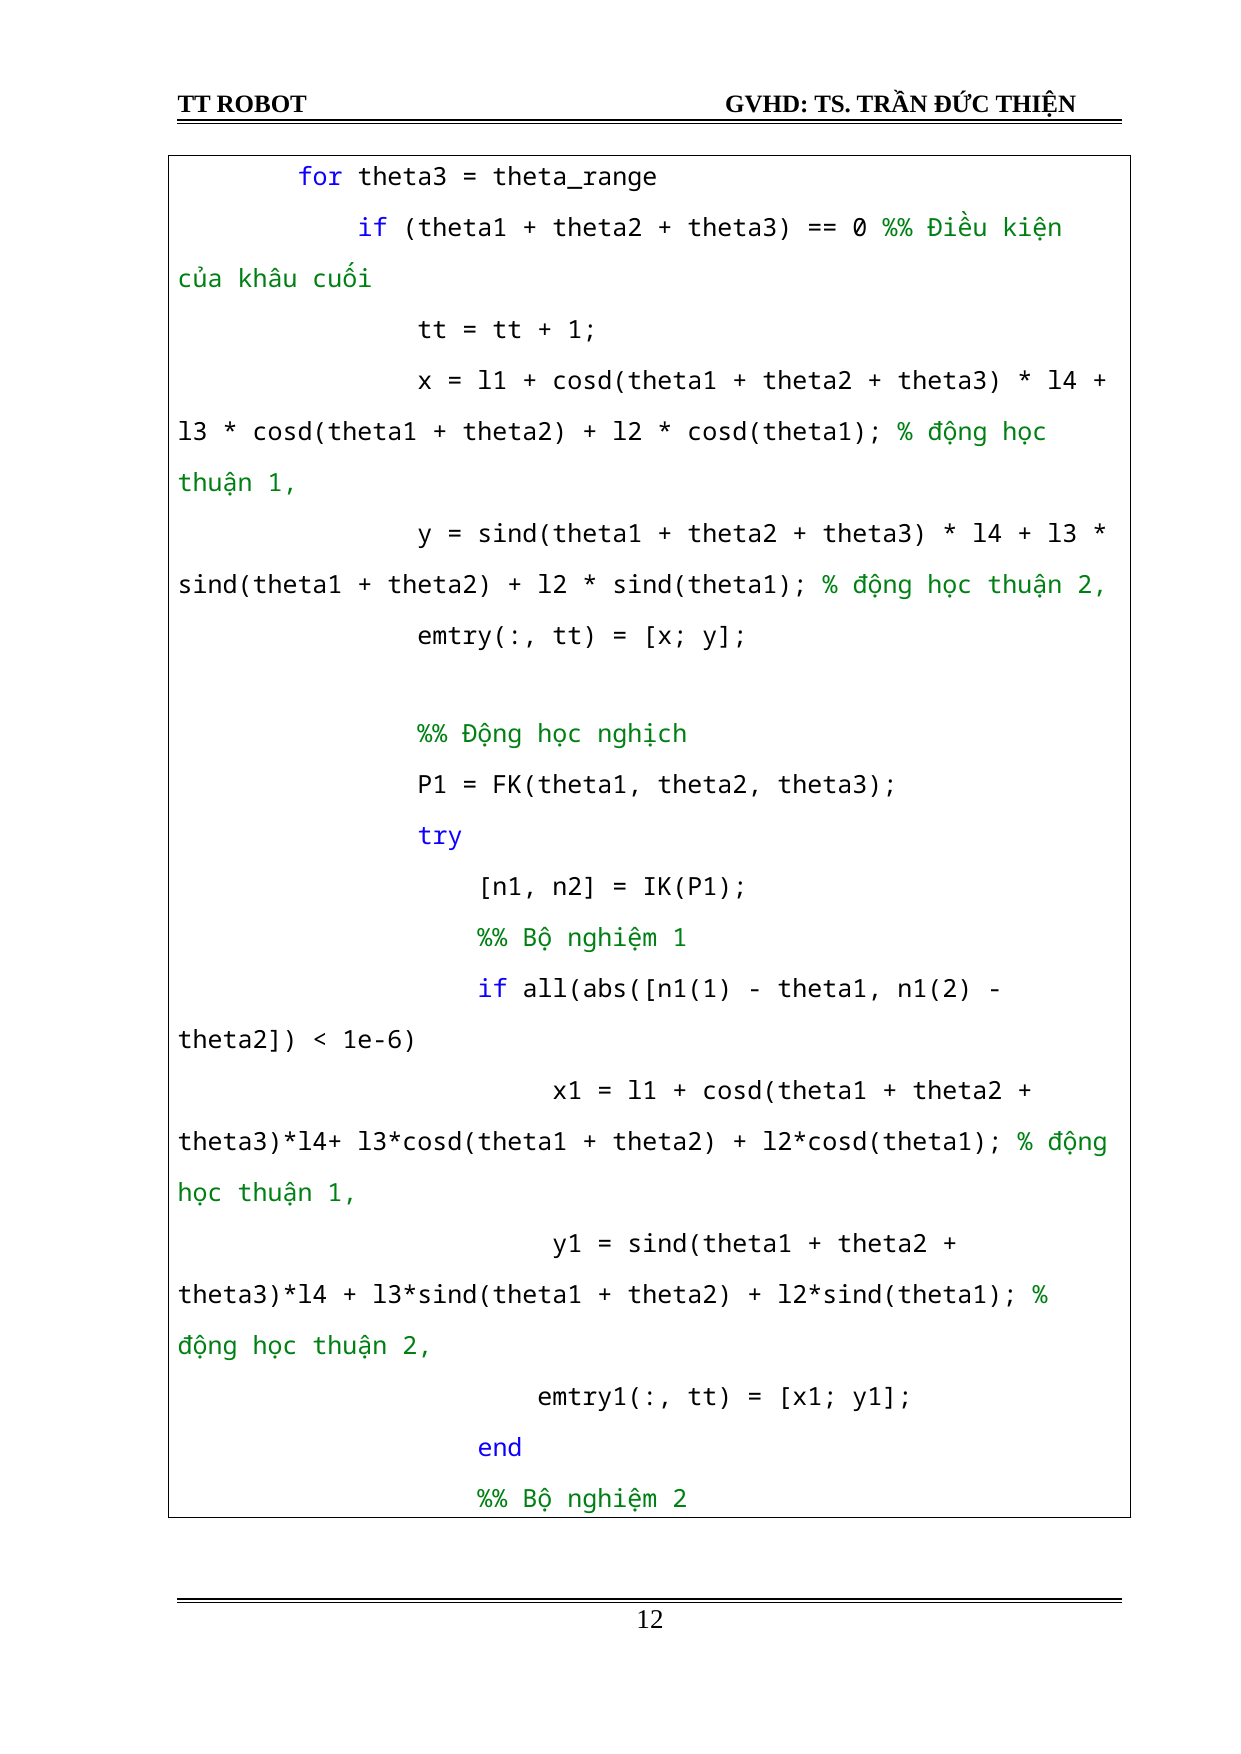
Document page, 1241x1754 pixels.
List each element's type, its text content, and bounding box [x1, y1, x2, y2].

text P1 = FK(theta1, theta2, theta3); [169, 763, 1130, 801]
text x = l1 + cosd(theta1 + theta2 + theta3) * l4 + l3 * cosd(theta1 + theta2) + l2 * cosd(theta1); % động học thuận 1, [169, 359, 1130, 499]
text y = sind(theta1 + theta2 + theta3) * l4 + l3 * sind(theta1 + theta2) + l2 * sind(theta1); % động học thuận 2, [169, 513, 1130, 601]
text if all(abs([n1(1) - theta1, n1(2) - theta2]) < 1e-6) [169, 968, 1130, 1056]
text [n1, n2] = IK(P1); [169, 866, 1130, 903]
text x1 = l1 + cosd(theta1 + theta2 + theta3)*l4+ l3*cosd(theta1 + theta2) + l2*cosd(theta1); % động học thuận 1, [169, 1070, 1130, 1209]
text emtry1(:, tt) = [x1; y1]; [169, 1376, 1130, 1413]
text try [169, 814, 1130, 852]
text y1 = sind(theta1 + theta2 + theta3)*l4 + l3*sind(theta1 + theta2) + l2*sind(theta1); % động học thuận 2, [169, 1223, 1130, 1362]
text %% Động học nghịch [169, 712, 1130, 749]
text for theta3 = theta_range [169, 156, 1130, 192]
text %% Bộ nghiệm 2 [169, 1478, 1130, 1517]
text %% Bộ nghiệm 1 [169, 917, 1130, 954]
text tt = tt + 1; [169, 308, 1130, 346]
text if (theta1 + theta2 + theta3) == 0 %% Điều kiện của khâu cuối [169, 206, 1130, 294]
text end [169, 1427, 1130, 1464]
text emtry(:, tt) = [x; y]; [169, 615, 1130, 652]
